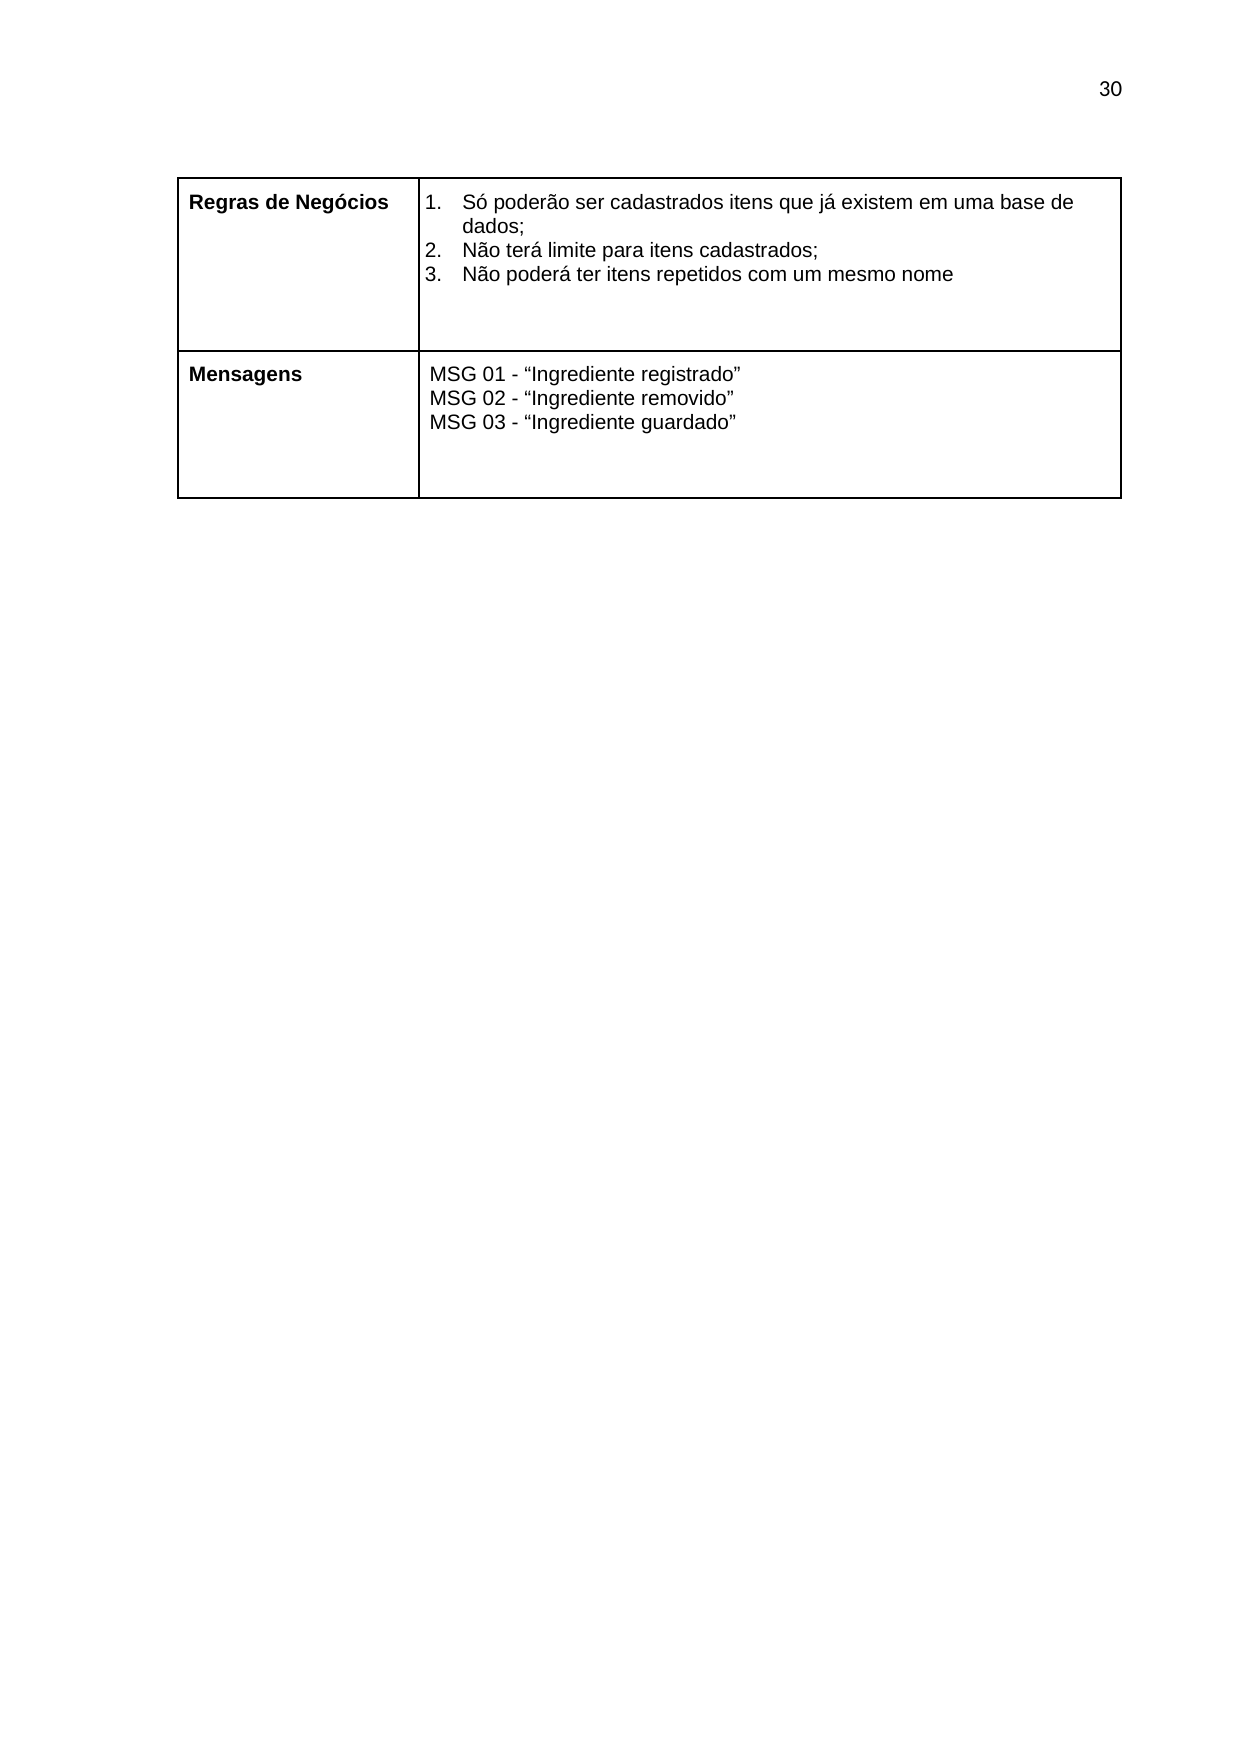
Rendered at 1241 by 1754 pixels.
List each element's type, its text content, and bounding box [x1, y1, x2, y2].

table_cell Mensagens [179, 352, 418, 497]
table_cell Regras de Negócios [179, 179, 418, 350]
table_cell MSG 01 - “Ingrediente registrado” MSG 02 - “Ingrediente removido” MSG 03 - “Ingrediente guardado” [420, 352, 1120, 497]
table_cell Só poderão ser cadastrados itens que já existem em uma base de dados; Não terá limite para itens cadastrados; Não poderá ter itens repetidos com um mesmo nome [420, 179, 1120, 350]
